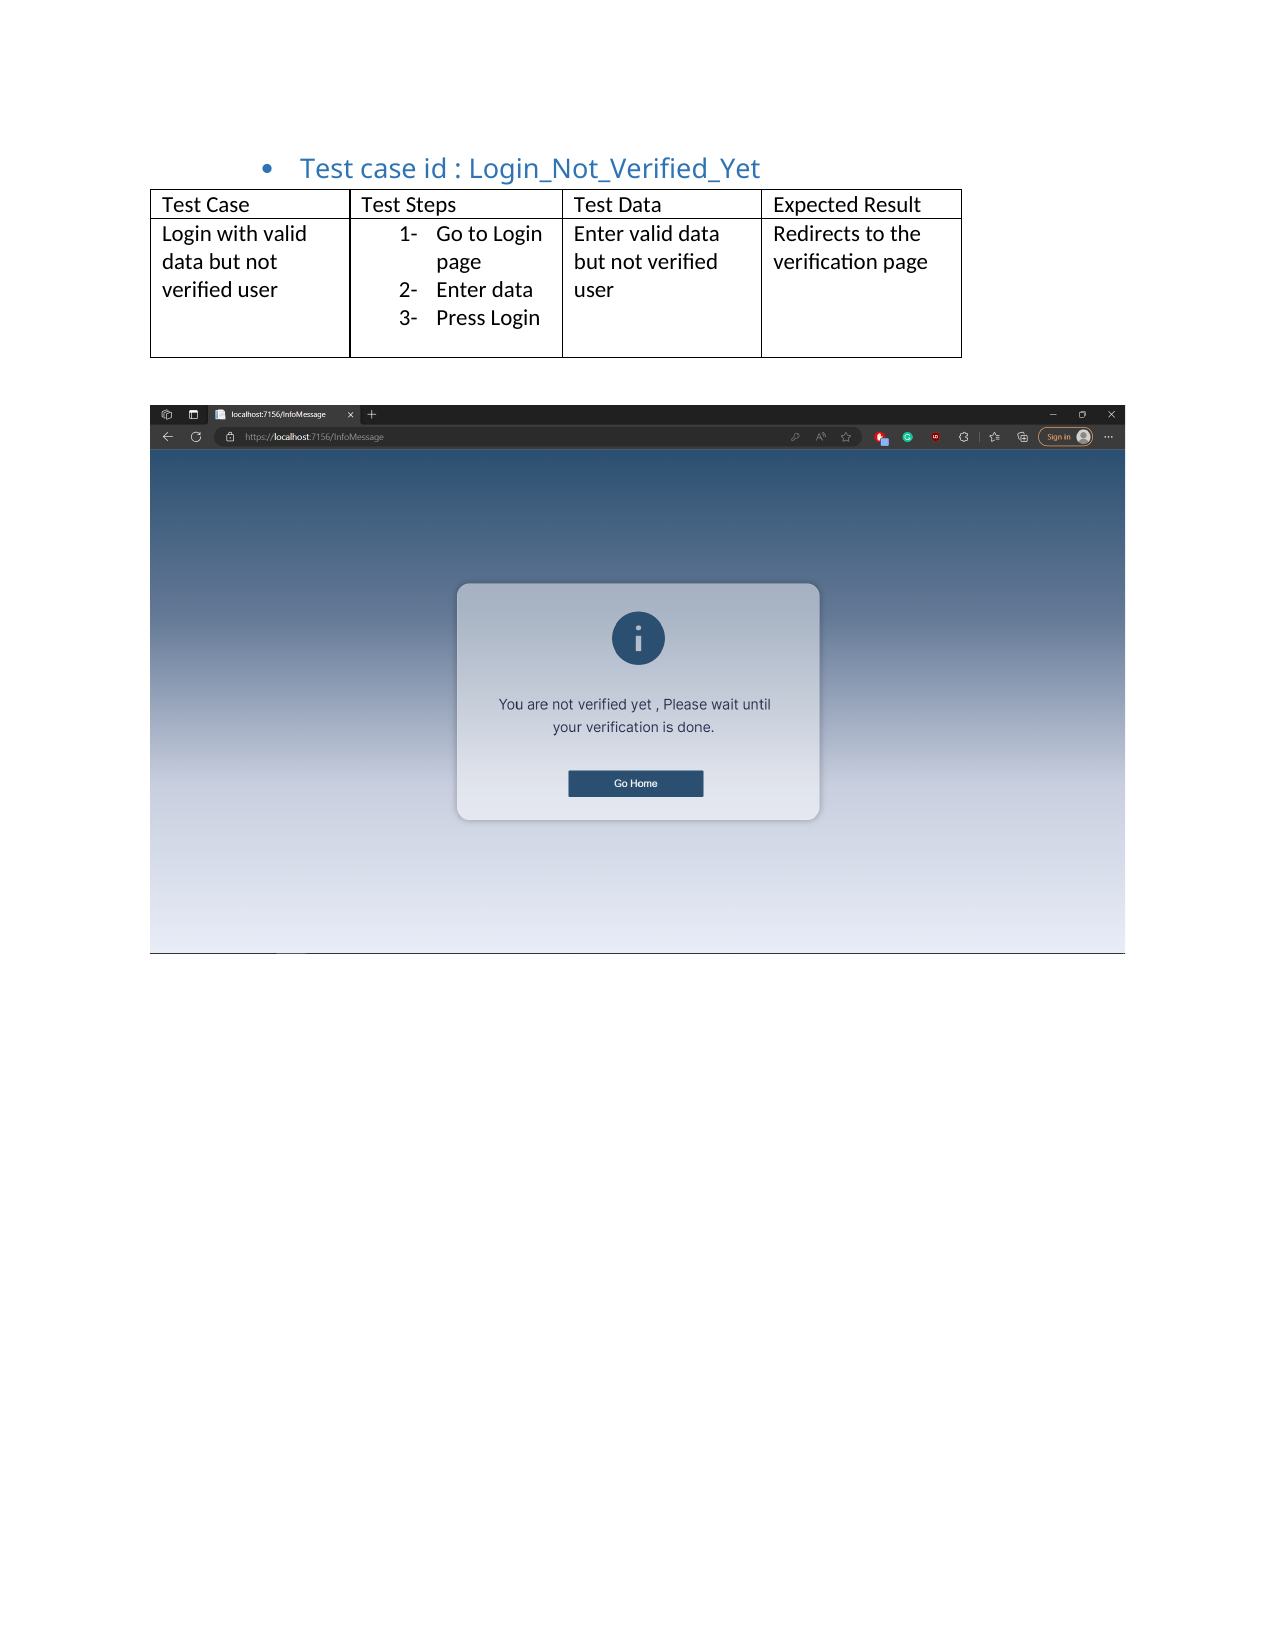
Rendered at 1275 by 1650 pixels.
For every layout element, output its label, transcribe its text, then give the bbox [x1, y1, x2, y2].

table_cell Go to Login page Enter data Press Login [351, 219, 562, 357]
table_cell Redirects to the verification page [762, 219, 961, 357]
table_header Expected Result [762, 190, 961, 218]
table_cell Login with valid data but not verified user [151, 219, 349, 357]
table_header Test Steps [351, 190, 562, 218]
table_header Test Case [151, 190, 349, 218]
picture [150, 405, 1125, 954]
table_cell Enter valid data but not verified user [563, 219, 761, 357]
table_header Test Data [563, 190, 761, 218]
subtitle Test case id : Login_Not_Verified_Yet [262, 150, 1125, 187]
